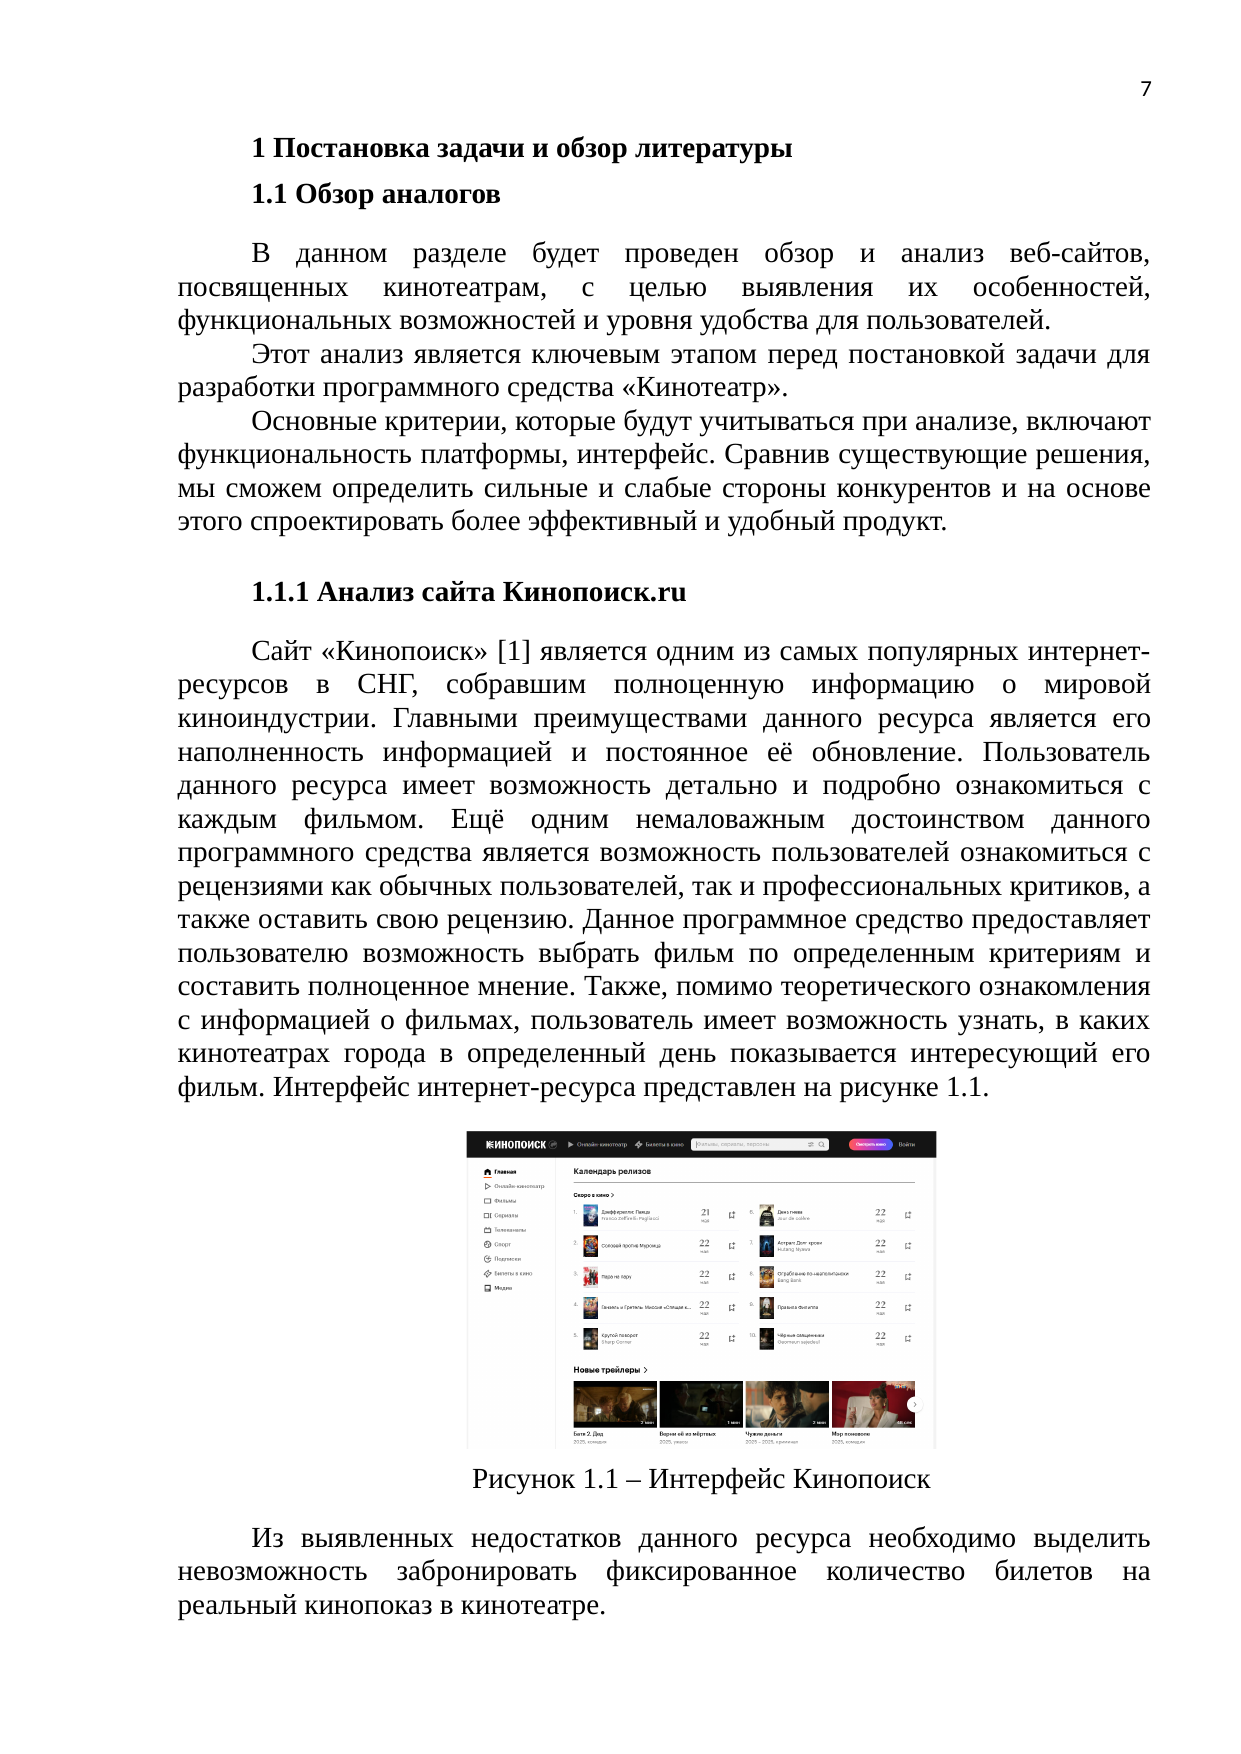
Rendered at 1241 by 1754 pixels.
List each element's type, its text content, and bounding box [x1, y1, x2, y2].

picture [466, 1131, 937, 1449]
list Обзор аналогов [251, 177, 1152, 210]
text В данном разделе будет проведен обзор и анализ веб-сайтов, посвященных кинотеатрам, с целью выявления их особенностей, функциональных возможностей и уровня удобства для пользователей. [177, 235, 1152, 336]
text Основные критерии, которые будут учитываться при анализе, включают функциональность платформы, интерфейс. Сравнив существующие решения, мы сможем определить сильные и слабые стороны конкурентов и на основе этого спроектировать более эффективный и удобный продукт. [177, 403, 1152, 537]
text Сайт «Кинопоиск» [1] является одним из самых популярных интернет-ресурсов в СНГ, собравшим полноценную информацию о мировой киноиндустрии. Главными преимуществами данного ресурса является его наполненность информацией и постоянное её обновление. Пользователь данного ресурса имеет возможность детально и подробно ознакомиться с каждым фильмом. Ещё одним немаловажным достоинством данного программного средства является возможность пользователей ознакомиться с рецензиями как обычных пользователей, так и профессиональных критиков, а также оставить свою рецензию. Данное программное средство предоставляет пользователю возможность выбрать фильм по определенным критериям и составить полноценное мнение. Также, помимо теоретического ознакомления с информацией о фильмах, пользователь имеет возможность узнать, в каких кинотеатрах города в определенный день показывается интересующий его фильм. Интерфейс интернет-ресурса представлен на рисунке 1.1. [177, 633, 1152, 1103]
text Этот анализ является ключевым этапом перед постановкой задачи для разработки программного средства «Кинотеатр». [177, 336, 1152, 403]
text Рисунок 1.1 – Интерфейс Кинопоиск [177, 1461, 1152, 1495]
text 1.1.1 Анализ сайта Кинопоиск.ru [177, 574, 1152, 608]
text Из выявленных недостатков данного ресурса необходимо выделить невозможность забронировать фиксированное количество билетов на реальный кинопоказ в кинотеатре. [177, 1520, 1152, 1621]
text 1 Постановка задачи и обзор литературы [177, 131, 1152, 164]
